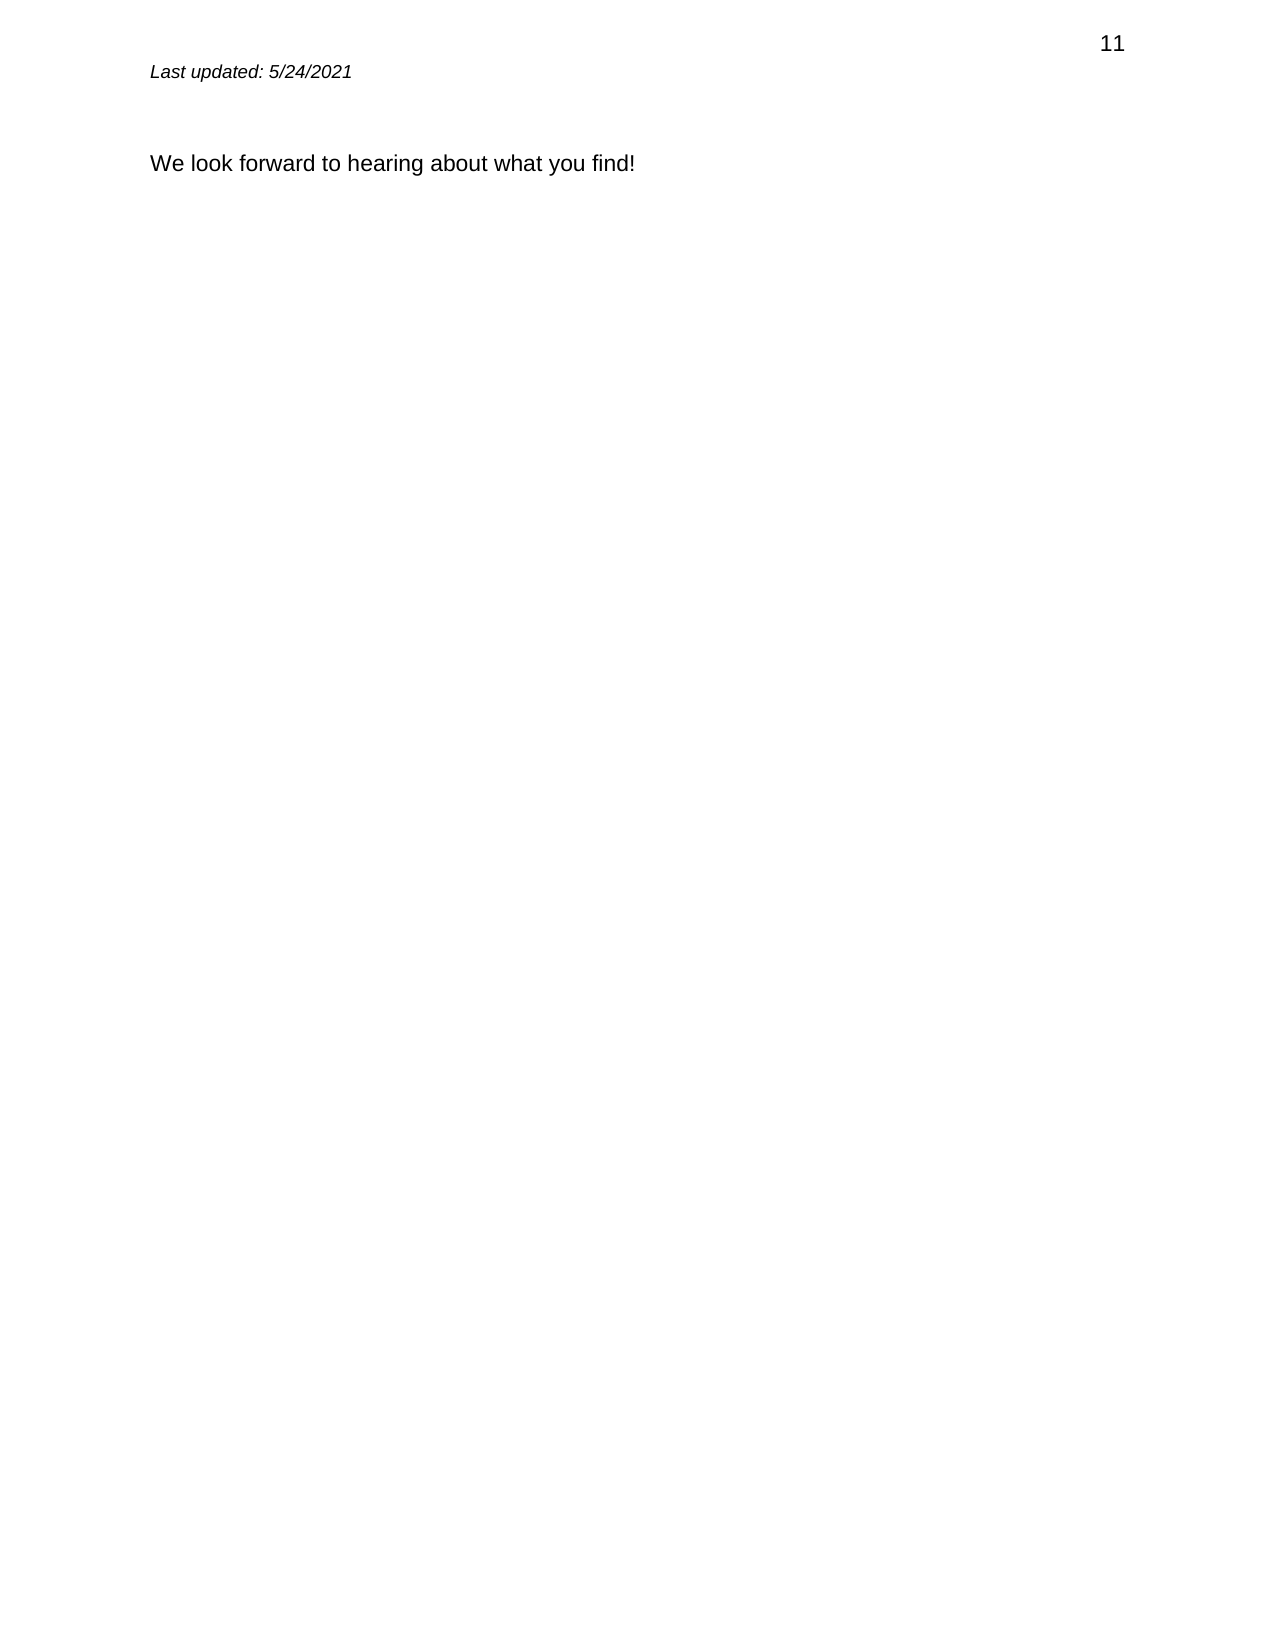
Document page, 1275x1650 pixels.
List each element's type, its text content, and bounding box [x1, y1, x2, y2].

text We look forward to hearing about what you find! [150, 150, 1125, 176]
